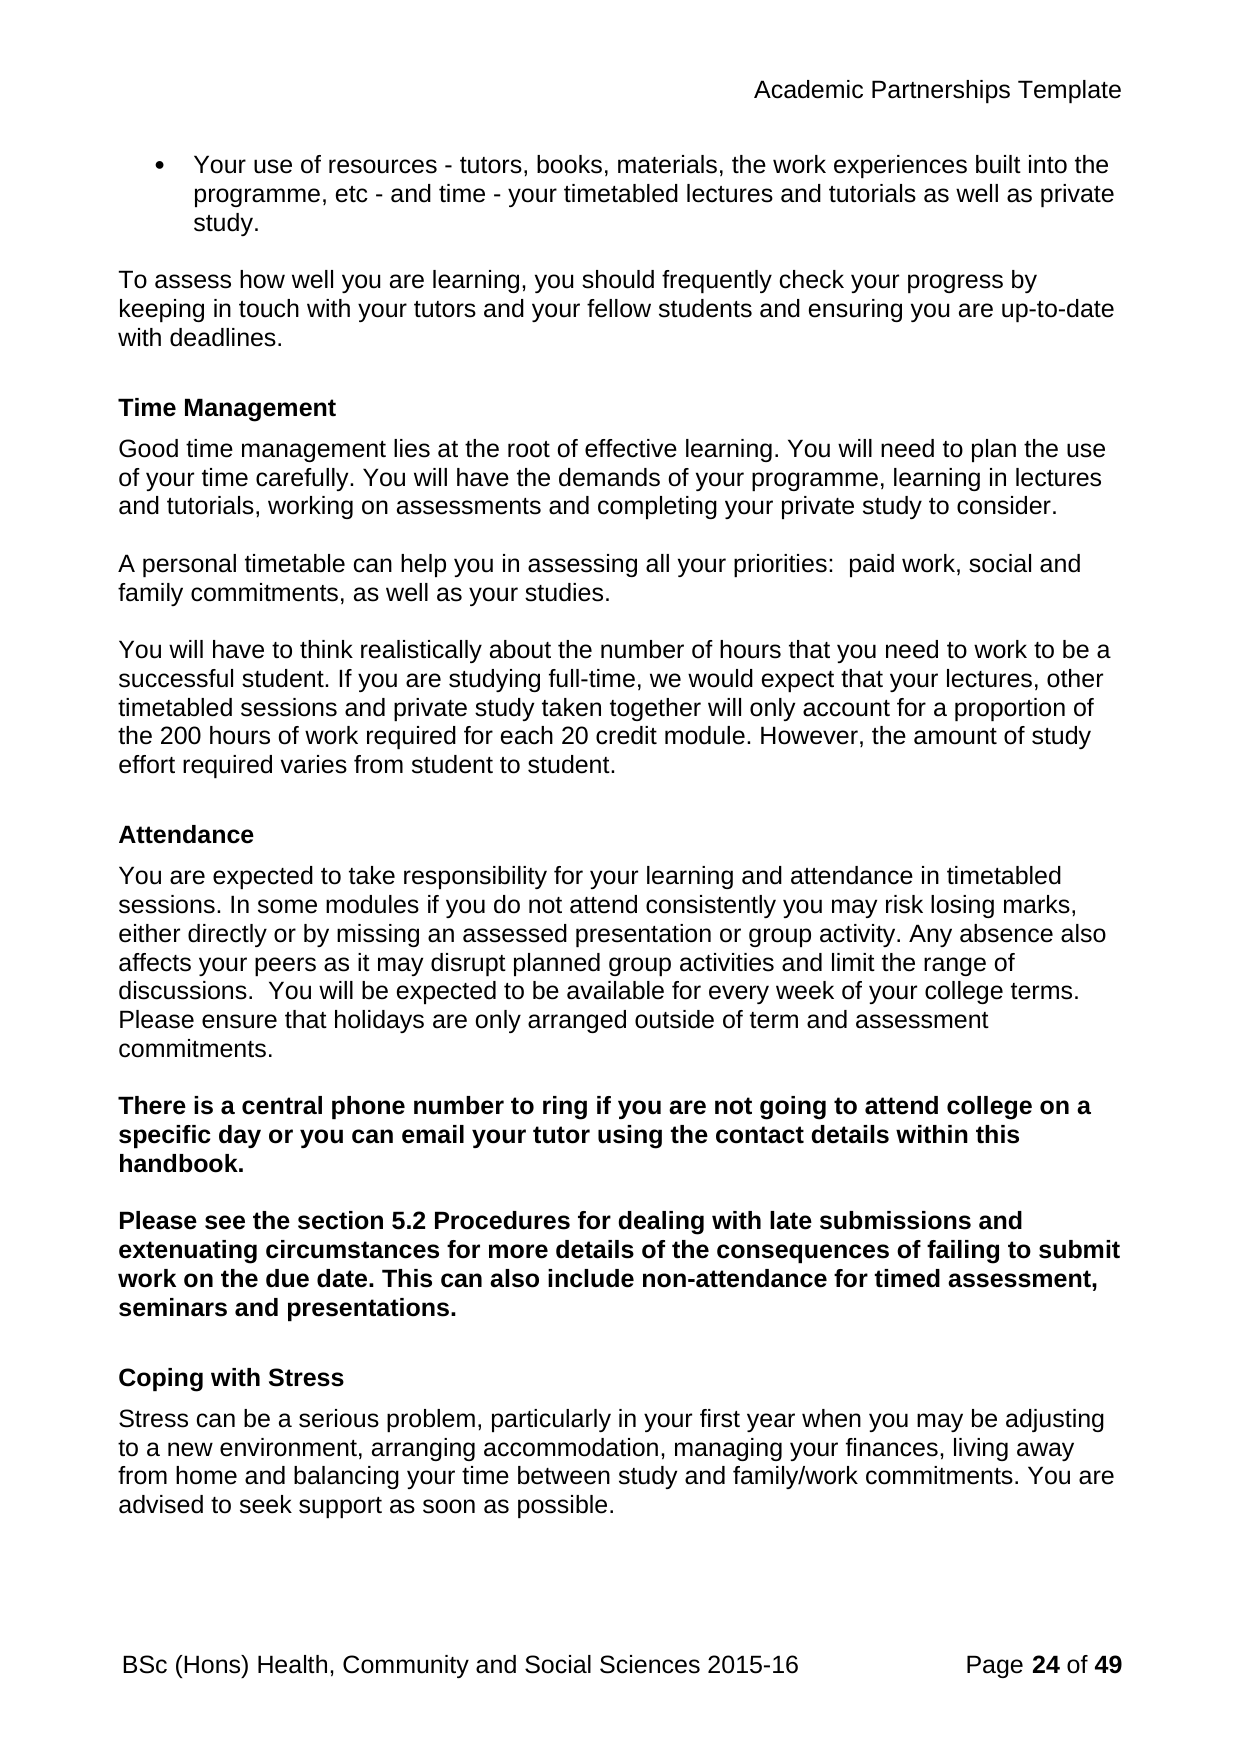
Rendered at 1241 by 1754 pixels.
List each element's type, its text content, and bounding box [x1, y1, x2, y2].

text You will have to think realistically about the number of hours that you need to work to be a successful student. If you are studying full-time, we would expect that your lectures, other timetabled sessions and private study taken together will only account for a proportion of the 200 hours of work required for each 20 credit module. However, the amount of study effort required varies from student to student. [118, 635, 1122, 779]
text To assess how well you are learning, you should frequently check your progress by keeping in touch with your tutors and your fellow students and ensuring you are up-to-date with deadlines. [118, 265, 1122, 351]
text Stress can be a serious problem, particularly in your first year when you may be adjusting to a new environment, arranging accommodation, managing your finances, living away from home and balancing your time between study and family/work commitments. You are advised to seek support as soon as possible. [118, 1404, 1122, 1519]
text There is a central phone number to ring if you are not going to attend college on a specific day or you can email your tutor using the contact details within this handbook. [118, 1091, 1122, 1177]
text A personal timetable can help you in assessing all your priorities: paid work, social and family commitments, as well as your studies. [118, 549, 1122, 606]
subtitle Attendance [118, 820, 1122, 849]
subtitle Coping with Stress [118, 1362, 1122, 1391]
text You are expected to take responsibility for your learning and attendance in timetabled sessions. In some modules if you do not attend consistently you may risk losing marks, either directly or by missing an assessed presentation or group activity. Any absence also affects your peers as it may disrupt planned group activities and limit the range of discussions. You will be expected to be available for every week of your college terms. Please ensure that holidays are only arranged outside of term and assessment commitments. [118, 861, 1122, 1062]
subtitle Time Management [118, 392, 1122, 421]
text Please see the section 5.2 Procedures for dealing with late submissions and extenuating circumstances for more details of the consequences of failing to submit work on the due date. This can also include non-attendance for timed assessment, seminars and presentations. [118, 1206, 1122, 1321]
list Your use of resources - tutors, books, materials, the work experiences built into the programme, etc - and time - your timetabled lectures and tutorials as well as private study. [156, 150, 1122, 236]
text Good time management lies at the root of effective learning. You will need to plan the use of your time carefully. You will have the demands of your programme, learning in lectures and tutorials, working on assessments and completing your private study to consider. [118, 434, 1122, 520]
